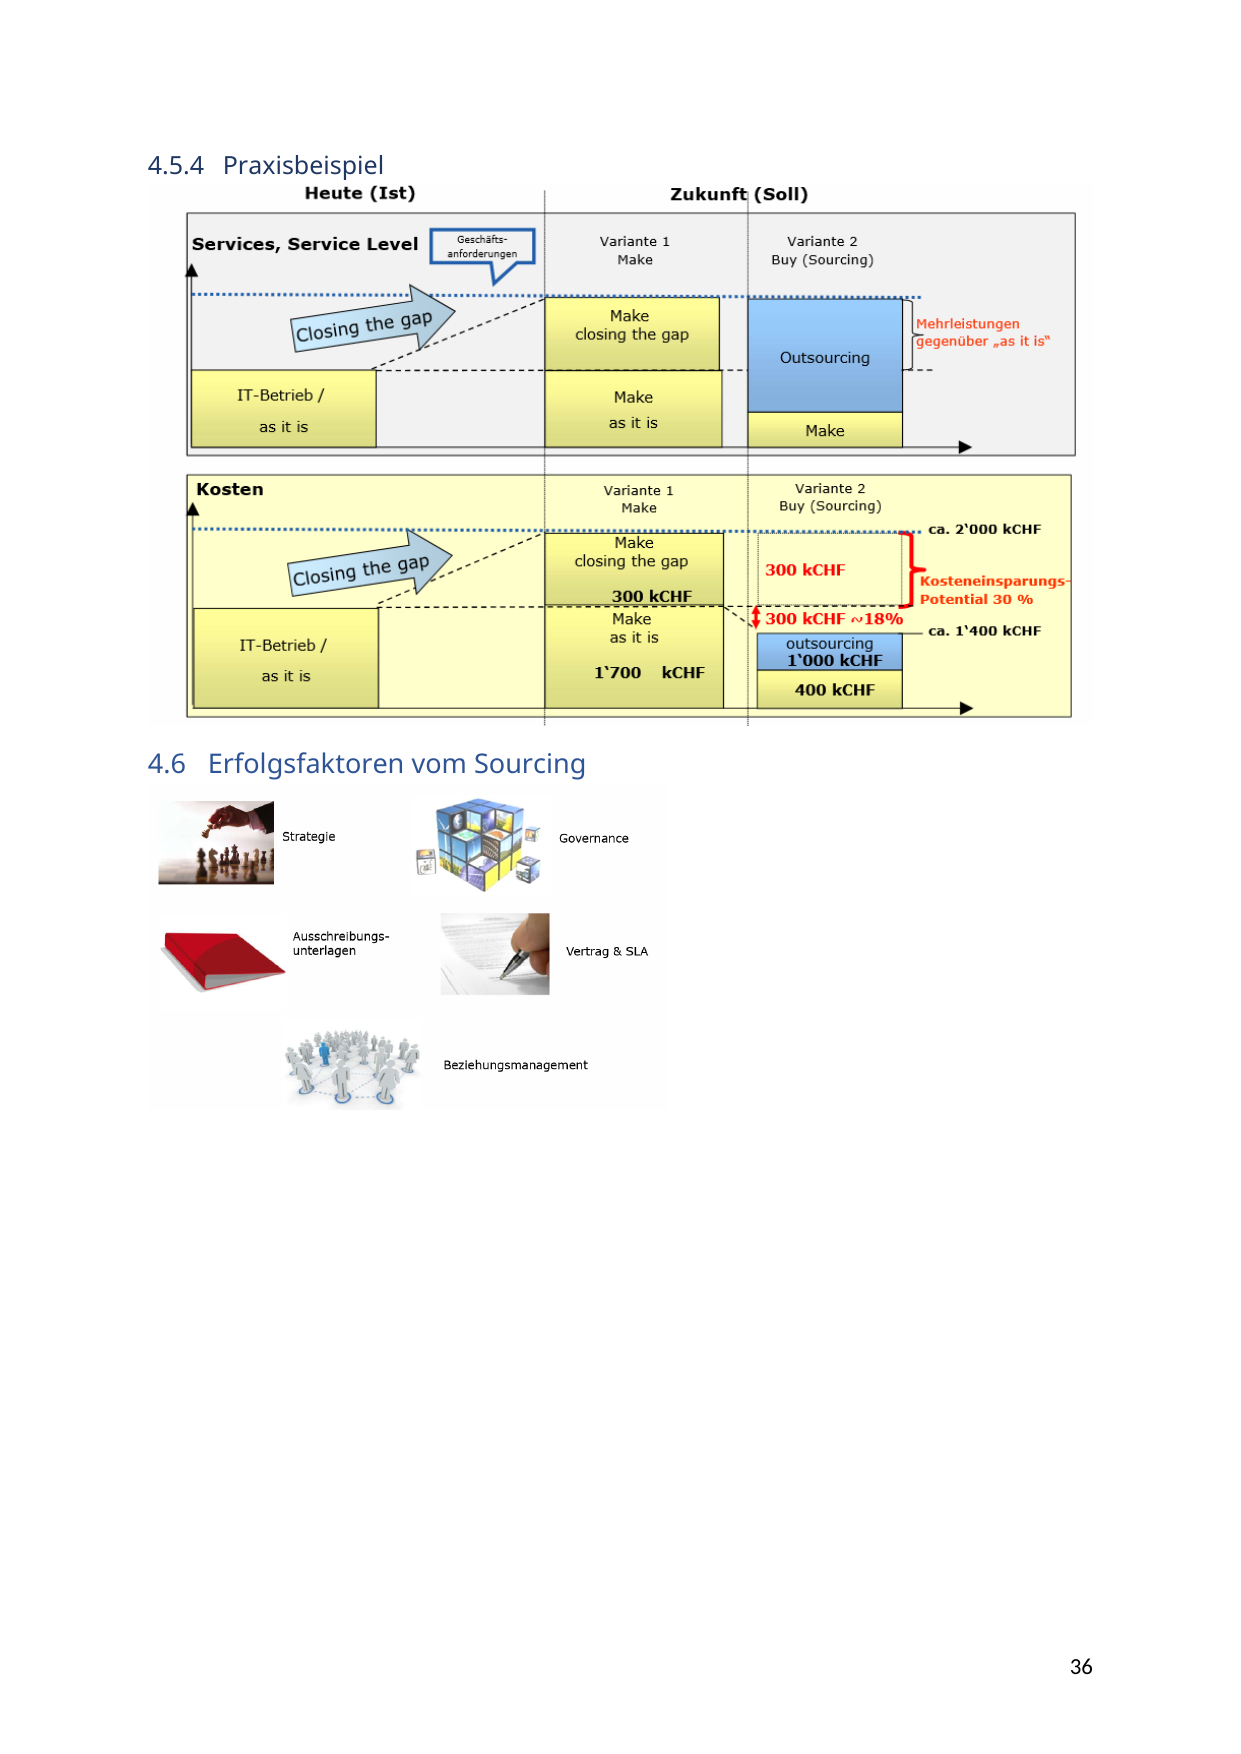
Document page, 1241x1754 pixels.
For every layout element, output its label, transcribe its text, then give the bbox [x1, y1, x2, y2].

picture [147, 184, 1093, 726]
subtitle Praxisbeispiel [148, 148, 1093, 182]
subtitle Erfolgsfaktoren vom Sourcing [148, 744, 1093, 781]
picture [147, 784, 668, 1110]
